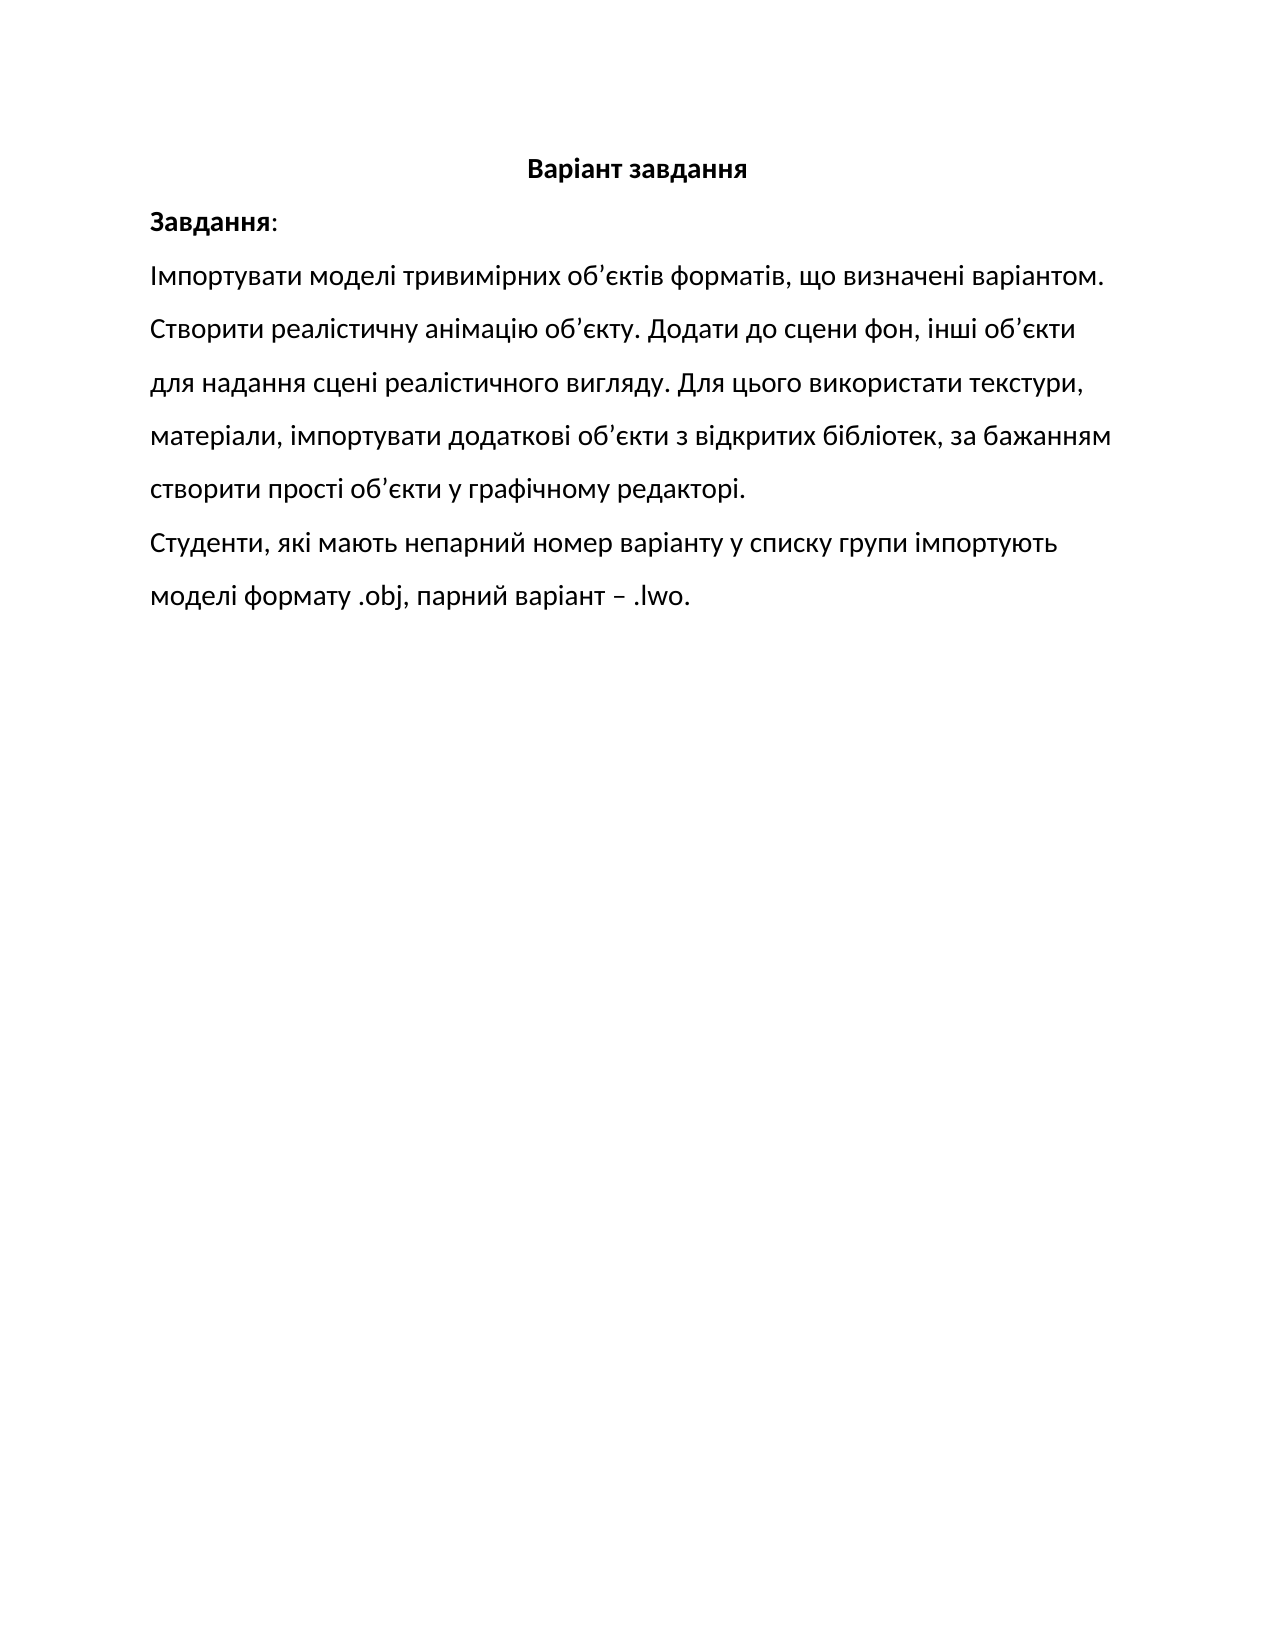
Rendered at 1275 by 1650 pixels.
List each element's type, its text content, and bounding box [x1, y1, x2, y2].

text Варіант завдання [150, 150, 1125, 186]
text Імпортувати моделі тривимірних об’єктів форматів, що визначені варіантом. Створити реалістичну анімацію об’єкту. Додати до сцени фон, інші об’єкти для надання сцені реалістичного вигляду. Для цього використати текстури, матеріали, імпортувати додаткові об’єкти з відкритих бібліотек, за бажанням створити прості об’єкти у графічному редакторі. [150, 257, 1125, 506]
text Студенти, які мають непарний номер варіанту у списку групи імпортують моделі формату .obj, парний варіант – .lwo. [150, 524, 1125, 613]
text Завдання: [150, 203, 1125, 239]
